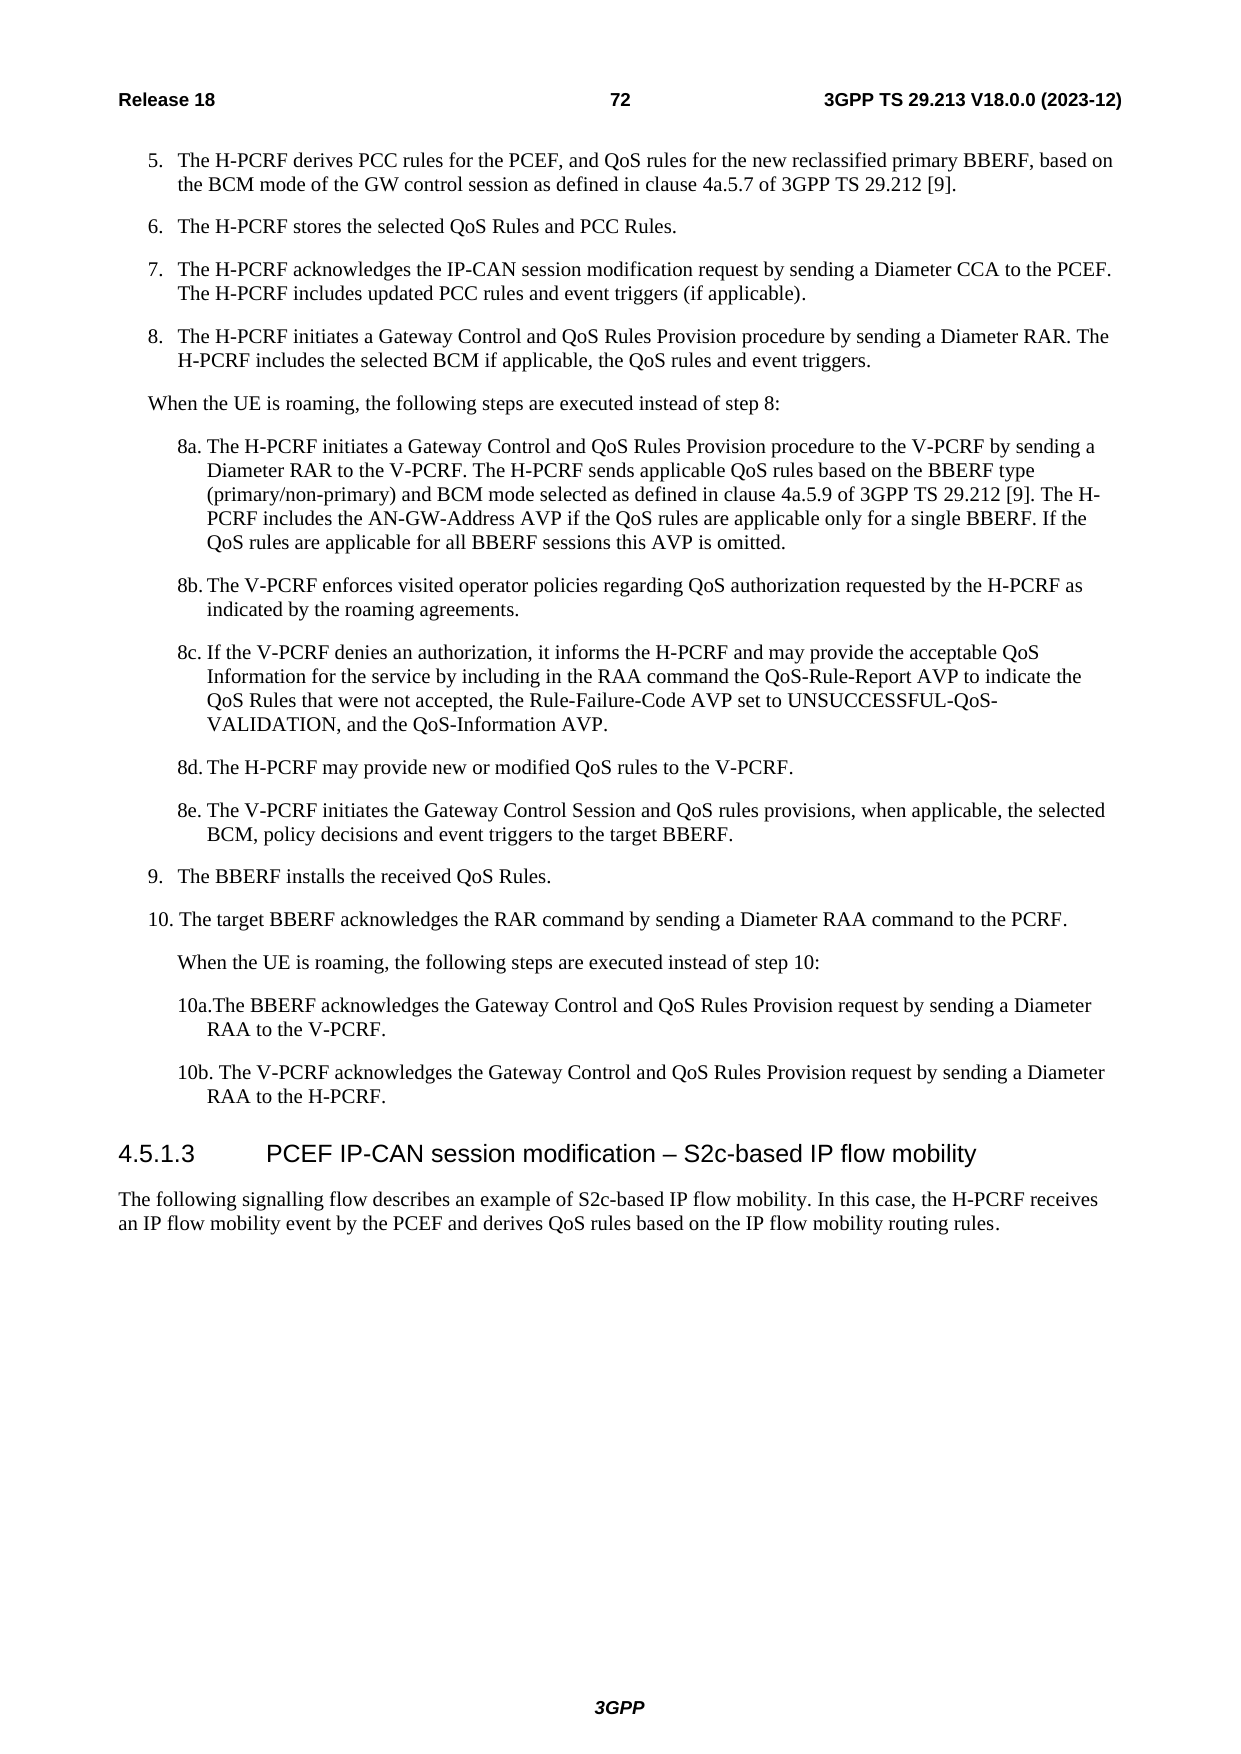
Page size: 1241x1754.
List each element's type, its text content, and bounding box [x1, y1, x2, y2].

text 10b. The V-PCRF acknowledges the Gateway Control and QoS Rules Provision request by sending a Diameter RAA to the H-PCRF. [177, 1060, 1122, 1108]
text When the UE is roaming, the following steps are executed instead of step 10: [177, 950, 1122, 974]
text 10a.The BBERF acknowledges the Gateway Control and QoS Rules Provision request by sending a Diameter RAA to the V-PCRF. [177, 993, 1122, 1041]
text 8a. The H-PCRF initiates a Gateway Control and QoS Rules Provision procedure to the V-PCRF by sending a Diameter RAR to the V-PCRF. The H-PCRF sends applicable QoS rules based on the BBERF type (primary/non-primary) and BCM mode selected as defined in clause 4a.5.9 of 3GPP TS 29.212 [9]. The H-PCRF includes the AN-GW-Address AVP if the QoS rules are applicable only for a single BBERF. If the QoS rules are applicable for all BBERF sessions this AVP is omitted. [177, 434, 1122, 554]
text When the UE is roaming, the following steps are executed instead of step 8: [148, 391, 1122, 415]
text 8e. The V-PCRF initiates the Gateway Control Session and QoS rules provisions, when applicable, the selected BCM, policy decisions and event triggers to the target BBERF. [177, 797, 1122, 846]
text 10. The target BBERF acknowledges the RAR command by sending a Diameter RAA command to the PCRF. [148, 907, 1122, 931]
text 6. The H-PCRF stores the selected QoS Rules and PCC Rules. [148, 214, 1122, 238]
text 8. The H-PCRF initiates a Gateway Control and QoS Rules Provision procedure by sending a Diameter RAR. The H-PCRF includes the selected BCM if applicable, the QoS rules and event triggers. [148, 324, 1122, 372]
text 8b. The V-PCRF enforces visited operator policies regarding QoS authorization requested by the H-PCRF as indicated by the roaming agreements. [177, 573, 1122, 621]
text 8c. If the V-PCRF denies an authorization, it informs the H-PCRF and may provide the acceptable QoS Information for the service by including in the RAA command the QoS-Rule-Report AVP to indicate the QoS Rules that were not accepted, the Rule-Failure-Code AVP set to UNSUCCESSFUL-QoS-VALIDATION, and the QoS-Information AVP. [177, 640, 1122, 736]
text The following signalling flow describes an example of S2c-based IP flow mobility. In this case, the H-PCRF receives an IP flow mobility event by the PCEF and derives QoS rules based on the IP flow mobility routing rules. [118, 1187, 1122, 1235]
text 5. The H-PCRF derives PCC rules for the PCEF, and QoS rules for the new reclassified primary BBERF, based on the BCM mode of the GW control session as defined in clause 4a.5.7 of 3GPP TS 29.212 [9]. [148, 147, 1122, 196]
subtitle 4.5.1.3 PCEF IP-CAN session modification – S2c-based IP flow mobility [118, 1139, 1122, 1168]
text 7. The H-PCRF acknowledges the IP-CAN session modification request by sending a Diameter CCA to the PCEF. The H-PCRF includes updated PCC rules and event triggers (if applicable). [148, 257, 1122, 305]
text 9. The BBERF installs the received QoS Rules. [148, 864, 1122, 888]
text 8d. The H-PCRF may provide new or modified QoS rules to the V-PCRF. [177, 755, 1122, 779]
